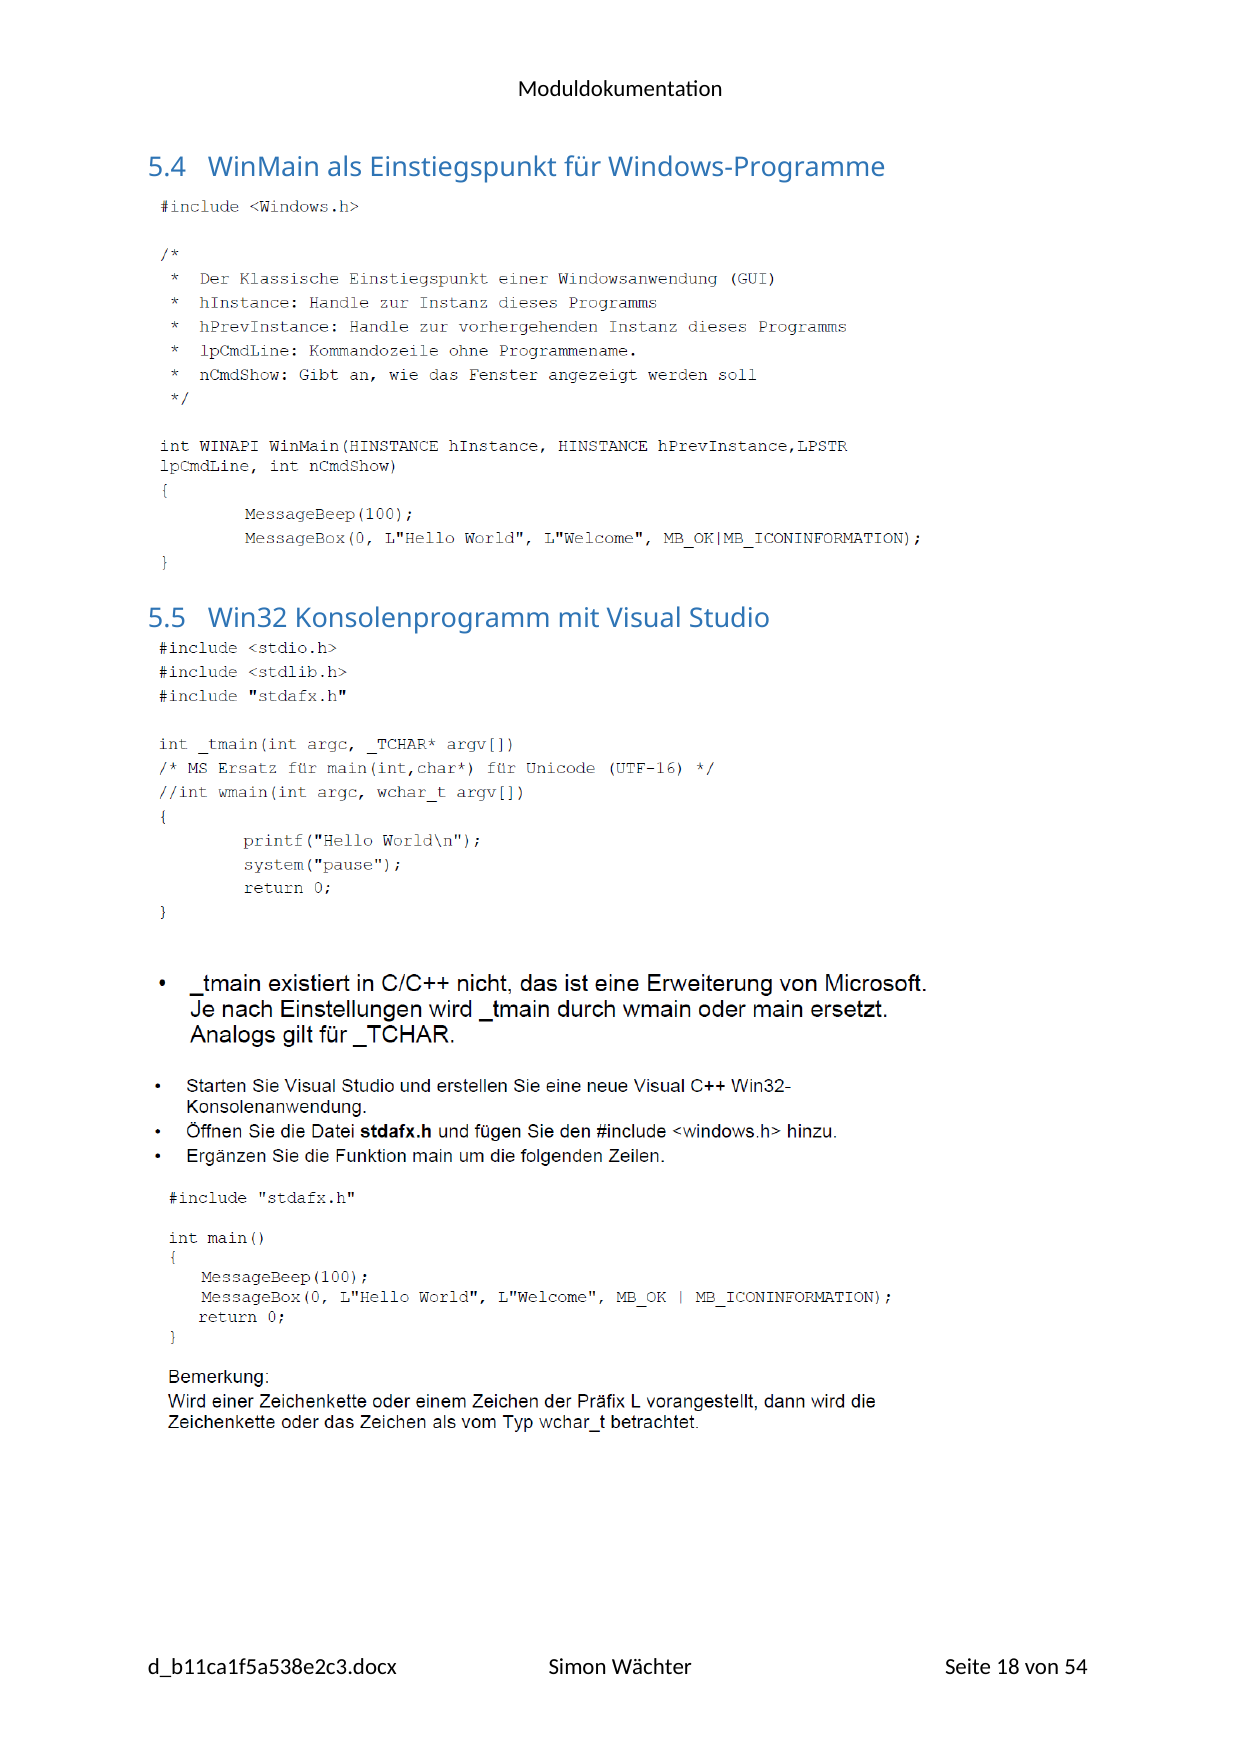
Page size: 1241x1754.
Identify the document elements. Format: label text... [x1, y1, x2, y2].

picture [147, 1074, 958, 1437]
picture [147, 638, 950, 1056]
picture [147, 187, 945, 580]
subtitle Win32 Konsolenprogramm mit Visual Studio [148, 599, 1093, 636]
subtitle WinMain als Einstiegspunkt für Windows-Programme [148, 148, 1093, 184]
